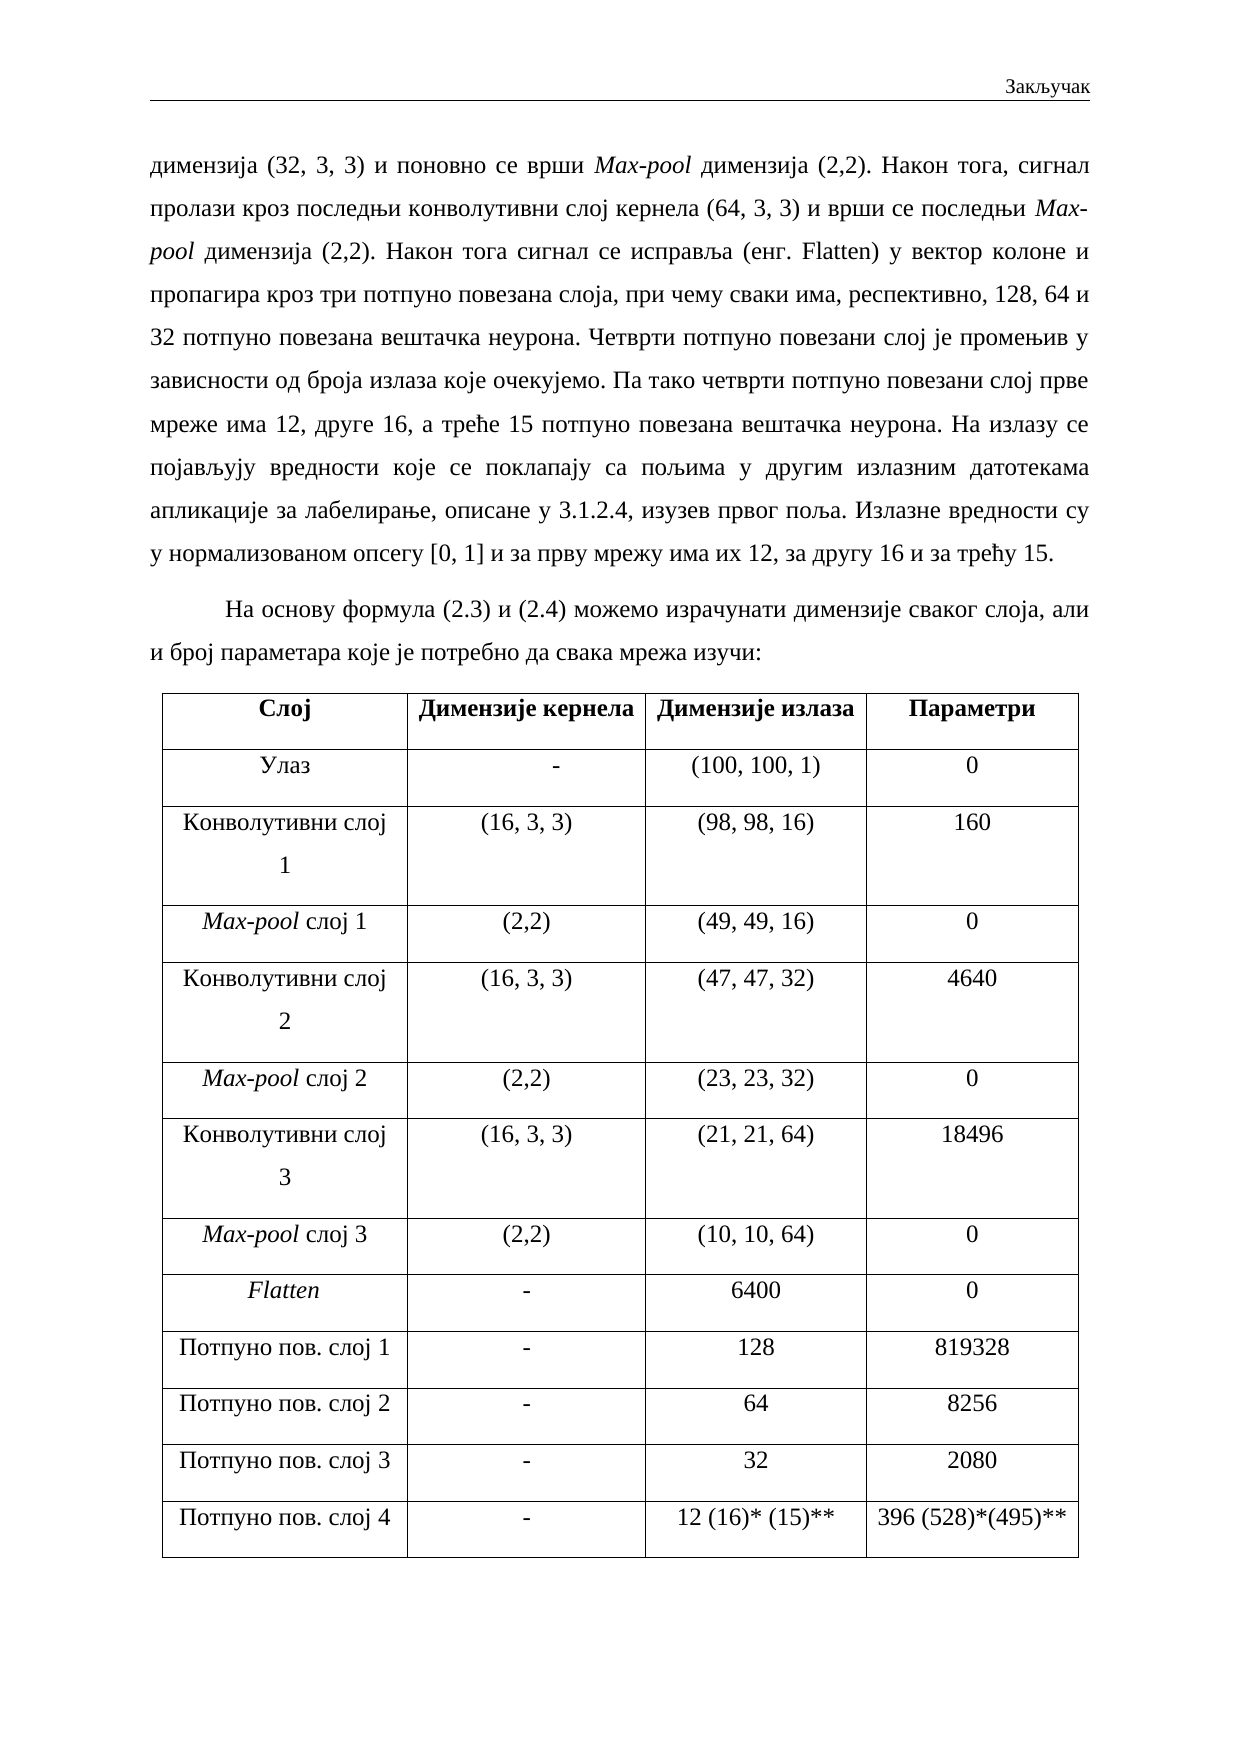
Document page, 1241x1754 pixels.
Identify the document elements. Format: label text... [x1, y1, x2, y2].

table_cell (16, 3, 3) [408, 963, 645, 1062]
table_cell (2,2) [408, 906, 645, 962]
table_cell (23, 23, 32) [646, 1063, 866, 1118]
table_cell Max-pool слој 1 [163, 906, 407, 962]
table_cell - [408, 1389, 645, 1444]
table_cell 0 [867, 1219, 1078, 1274]
table_cell 18496 [867, 1119, 1078, 1218]
table_cell 6400 [646, 1275, 866, 1331]
table_cell 12 (16)* (15)** [646, 1502, 866, 1557]
table_cell 2080 [867, 1445, 1078, 1501]
text На основу формула (2.3) и (2.4) можемо израчунати димензије сваког слоја, али и број параметара које је потребно да свака мрежа изучи: [150, 594, 1090, 666]
table_cell Max-pool слој 3 [163, 1219, 407, 1274]
table_cell Потпуно пов. слој 2 [163, 1389, 407, 1444]
table_cell Улаз [163, 750, 407, 806]
table_cell 64 [646, 1389, 866, 1444]
table_cell 396 (528)*(495)** [867, 1502, 1078, 1557]
table_cell Flatten [163, 1275, 407, 1331]
table_cell Потпуно пов. слој 4 [163, 1502, 407, 1557]
table_cell 0 [867, 906, 1078, 962]
table_cell Потпуно пов. слој 3 [163, 1445, 407, 1501]
table_header Димензије кернела [408, 694, 645, 749]
table_cell 0 [867, 750, 1078, 806]
table_cell 4640 [867, 963, 1078, 1062]
table_cell (16, 3, 3) [408, 1119, 645, 1218]
table_cell Конволутивни слој 1 [163, 807, 407, 905]
table_cell (2,2) [408, 1219, 645, 1274]
table_cell (10, 10, 64) [646, 1219, 866, 1274]
table_cell 0 [867, 1275, 1078, 1331]
table_cell (100, 100, 1) [646, 750, 866, 806]
table_header Параметри [867, 694, 1078, 749]
table_cell Конволутивни слој 2 [163, 963, 407, 1062]
table_cell 8256 [867, 1389, 1078, 1444]
table_cell (98, 98, 16) [646, 807, 866, 905]
table_cell - [408, 1332, 645, 1387]
table_cell Потпуно пов. слој 1 [163, 1332, 407, 1387]
table_cell (2,2) [408, 1063, 645, 1118]
table_cell 160 [867, 807, 1078, 905]
table_cell - [408, 1275, 645, 1331]
table_cell 128 [646, 1332, 866, 1387]
table_cell (47, 47, 32) [646, 963, 866, 1062]
table_cell 0 [867, 1063, 1078, 1118]
table_header Димензије излаза [646, 694, 866, 749]
table_cell 32 [646, 1445, 866, 1501]
table_cell (16, 3, 3) [408, 807, 645, 905]
table_cell - [408, 1445, 645, 1501]
table_cell 819328 [867, 1332, 1078, 1387]
table_cell Конволутивни слој 3 [163, 1119, 407, 1218]
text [150, 150, 1090, 567]
table_cell Max-pool слој 2 [163, 1063, 407, 1118]
table_header Слој [163, 694, 407, 749]
table_cell - [408, 750, 645, 806]
table_cell (49, 49, 16) [646, 906, 866, 962]
table_cell - [408, 1502, 645, 1557]
table_cell (21, 21, 64) [646, 1119, 866, 1218]
